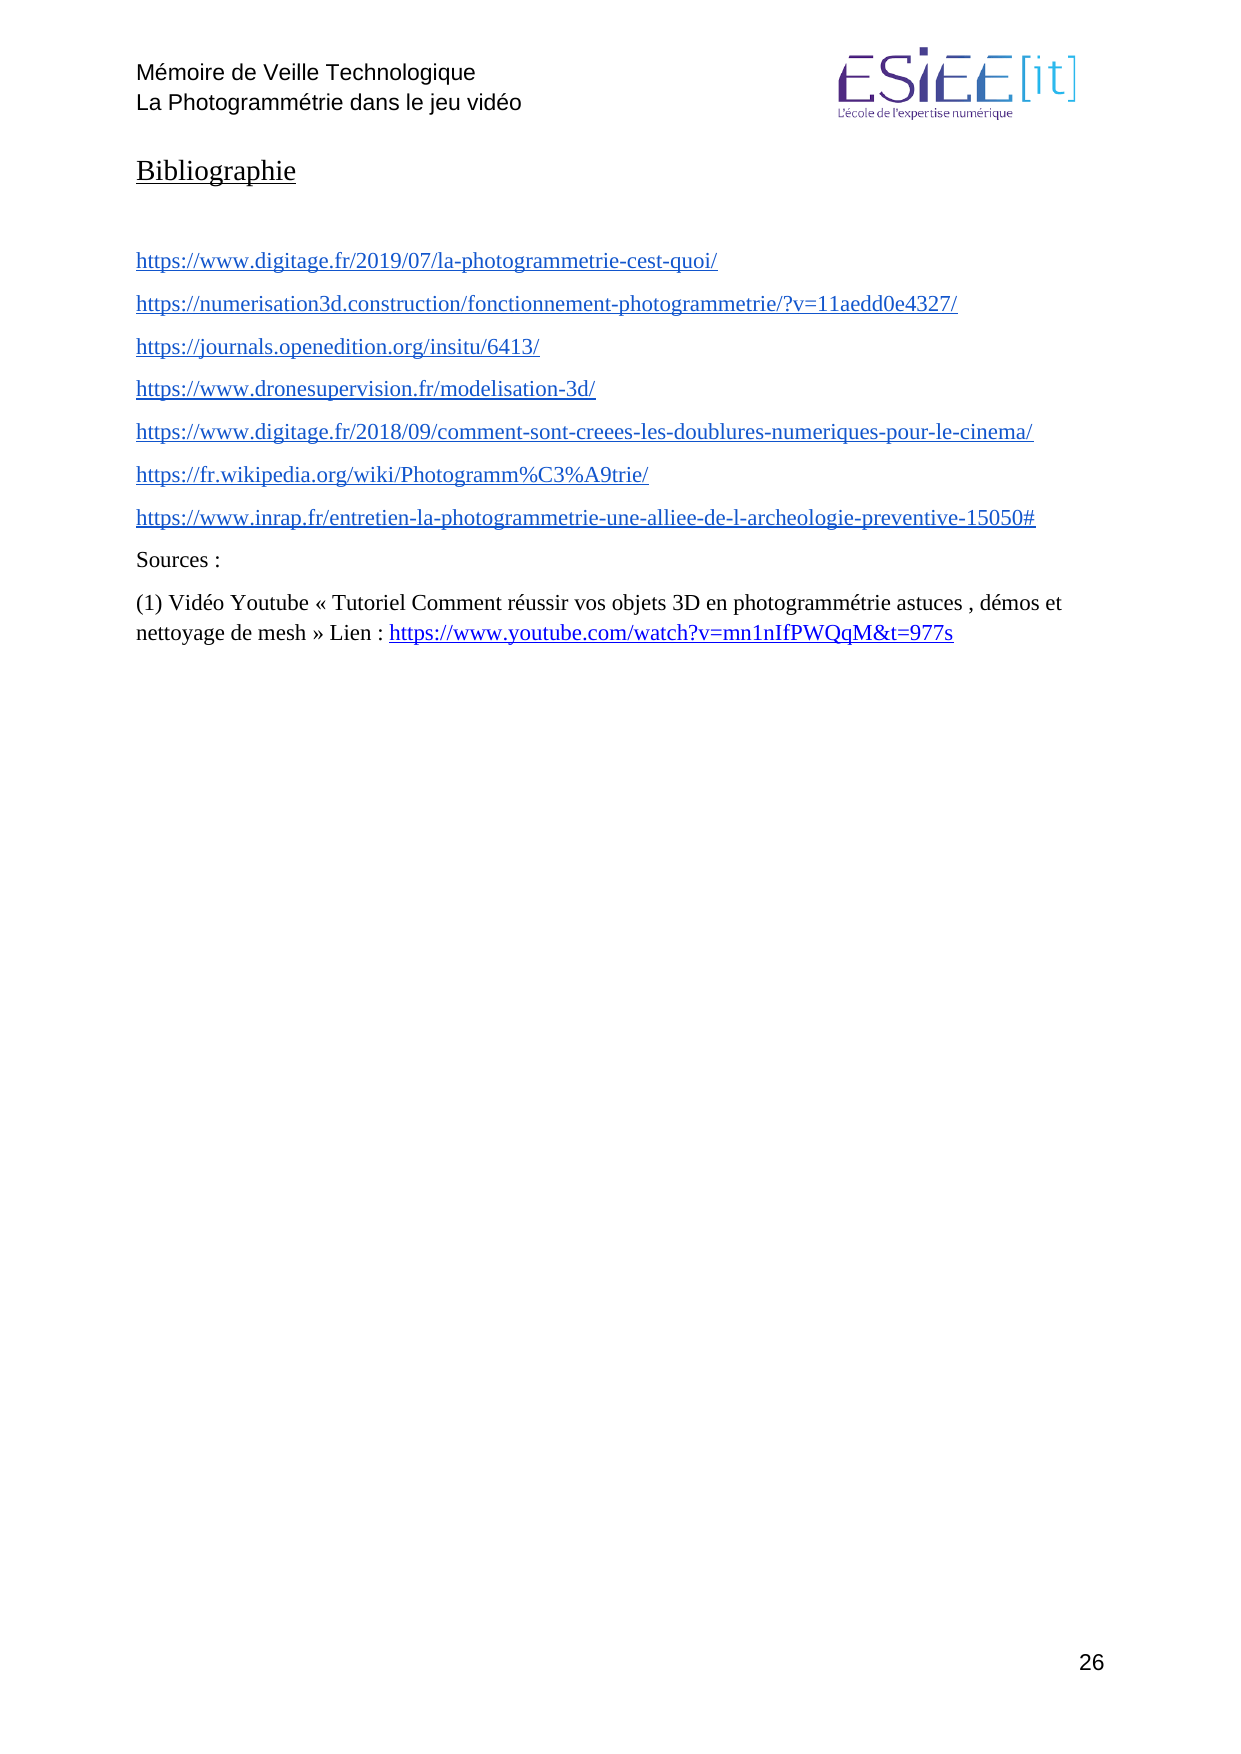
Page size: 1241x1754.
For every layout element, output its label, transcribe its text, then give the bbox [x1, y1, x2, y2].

text https://www.digitage.fr/2019/07/la-photogrammetrie-cest-quoi/ [136, 247, 1104, 274]
subtitle Bibliographie [136, 153, 1104, 187]
picture [838, 47, 1075, 120]
text https://www.dronesupervision.fr/modelisation-3d/ [136, 375, 1104, 402]
text Sources : [136, 546, 1104, 573]
text https://fr.wikipedia.org/wiki/Photogramm%C3%A9trie/ [136, 461, 1104, 487]
text (1) Vidéo Youtube « Tutoriel Comment réussir vos objets 3D en photogrammétrie astuces , démos et nettoyage de mesh » Lien : https://www.youtube.com/watch?v=mn1nIfPWQqM&t=977s [136, 589, 1104, 646]
text https://numerisation3d.construction/fonctionnement-photogrammetrie/?v=11aedd0e4327/ [136, 290, 1104, 316]
text https://www.inrap.fr/entretien-la-photogrammetrie-une-alliee-de-l-archeologie-preventive-15050# [136, 503, 1104, 530]
text https://journals.openedition.org/insitu/6413/ [136, 333, 1104, 359]
text https://www.digitage.fr/2018/09/comment-sont-creees-les-doublures-numeriques-pour-le-cinema/ [136, 418, 1104, 444]
